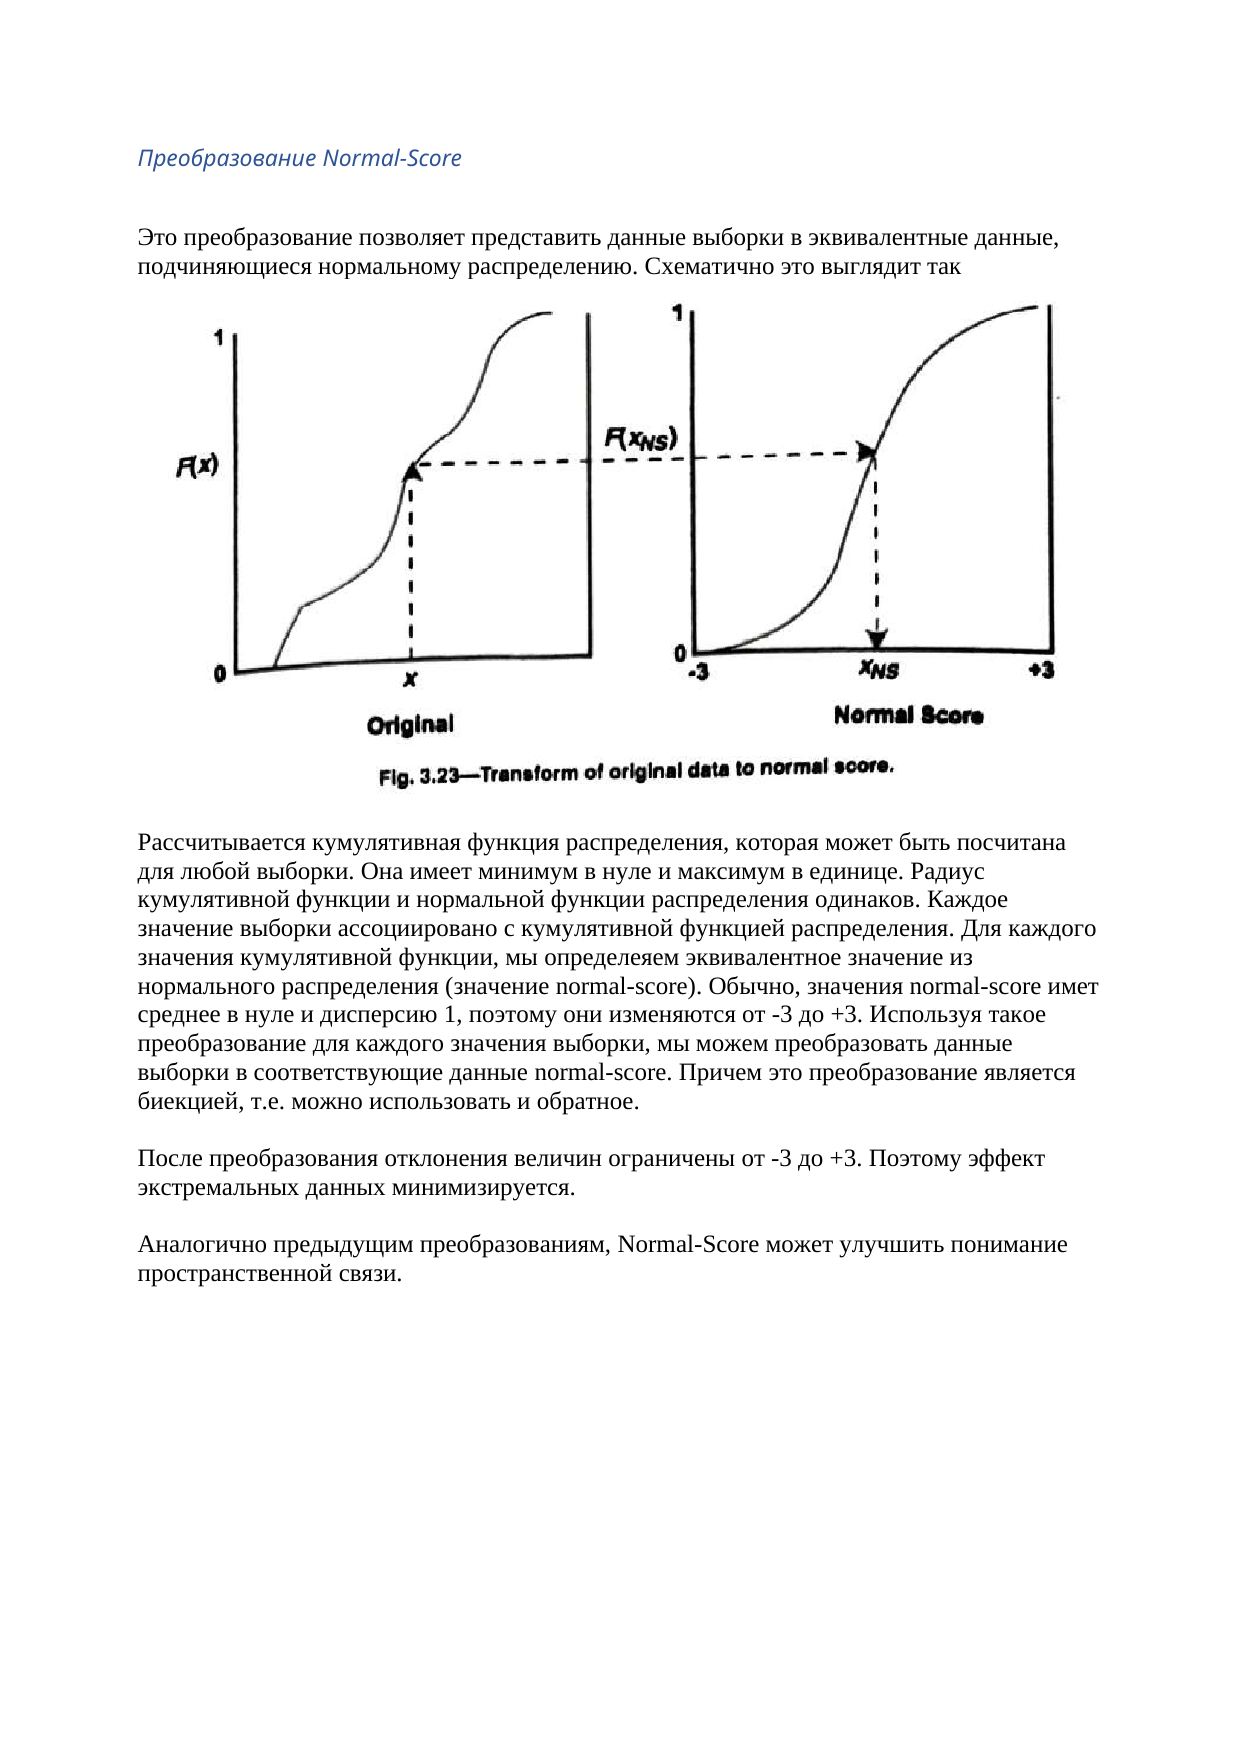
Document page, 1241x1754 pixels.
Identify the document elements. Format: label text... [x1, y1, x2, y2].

picture [137, 279, 1108, 799]
subtitle Преобразование Normal-Score [137, 142, 1107, 173]
text После преобразования отклонения величин ограничены от -3 до +3. Поэтому эффект экстремальных данных минимизируется. [137, 1143, 1107, 1201]
text Рассчитывается кумулятивная функция распределения, которая может быть посчитана для любой выборки. Она имеет минимум в нуле и максимум в единице. Радиус кумулятивной функции и нормальной функции распределения одинаков. Каждое значение выборки ассоциировано с кумулятивной функцией распределения. Для каждого значения кумулятивной функции, мы определеяем эквивалентное значение из нормального распределения (значение normal-score). Обычно, значения normal-score имет среднее в нуле и дисперсию 1, поэтому они изменяются от -3 до +3. Используя такое преобразование для каждого значения выборки, мы можем преобразовать данные выборки в соответствующие данные normal-score. Причем это преобразование является биекцией, т.е. можно использовать и обратное. [137, 827, 1107, 1114]
text Это преобразование позволяет представить данные выборки в эквивалентные данные, подчиняющиеся нормальному распределению. Схематично это выглядит так [137, 222, 1107, 279]
text Аналогично предыдущим преобразованиям, Normal-Score может улучшить понимание пространственной связи. [137, 1229, 1107, 1287]
